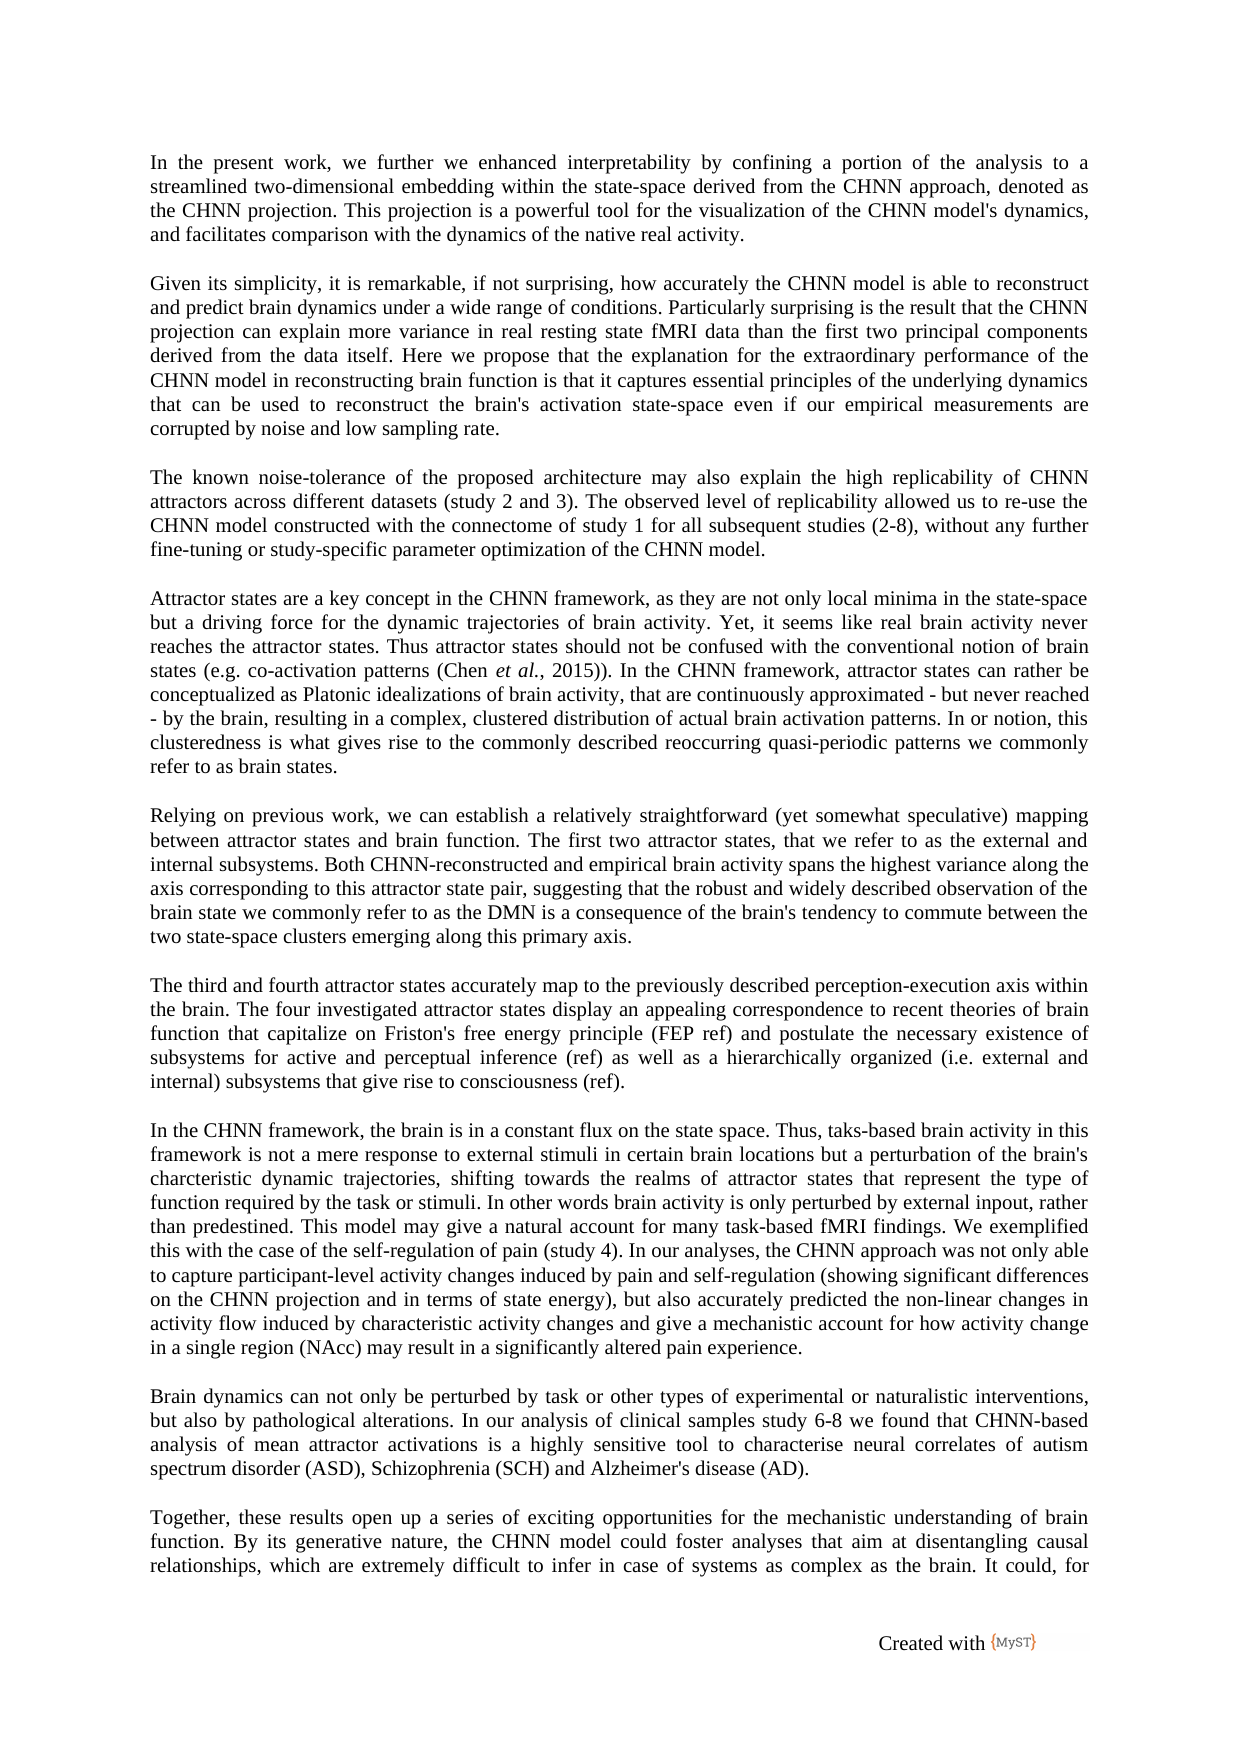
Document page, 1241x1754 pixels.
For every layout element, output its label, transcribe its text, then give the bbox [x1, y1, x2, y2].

text Given its simplicity, it is remarkable, if not surprising, how accurately the CHNN model is able to reconstruct and predict brain dynamics under a wide range of conditions. Particularly surprising is the result that the CHNN projection can explain more variance in real resting state fMRI data than the first two principal components derived from the data itself. Here we propose that the explanation for the extraordinary performance of the CHNN model in reconstructing brain function is that it captures essential principles of the underlying dynamics that can be used to reconstruct the brain's activation state-space even if our empirical measurements are corrupted by noise and low sampling rate. [150, 271, 1090, 440]
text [150, 1505, 1090, 1577]
text Relying on previous work, we can establish a relatively straightforward (yet somewhat speculative) mapping between attractor states and brain function. The first two attractor states, that we refer to as the external and internal subsystems. Both CHNN-reconstructed and empirical brain activity spans the highest variance along the axis corresponding to this attractor state pair, suggesting that the robust and widely described observation of the brain state we commonly refer to as the DMN is a consequence of the brain's tendency to commute between the two state-space clusters emerging along this primary axis. [150, 803, 1090, 948]
text Brain dynamics can not only be perturbed by task or other types of experimental or naturalistic interventions, but also by pathological alterations. In our analysis of clinical samples study 6-8 we found that CHNN-based analysis of mean attractor activations is a highly sensitive tool to characterise neural correlates of autism spectrum disorder (ASD), Schizophrenia (SCH) and Alzheimer's disease (AD). [150, 1384, 1090, 1480]
picture [990, 1633, 1091, 1651]
text In the CHNN framework, the brain is in a constant flux on the state space. Thus, taks-based brain activity in this framework is not a mere response to external stimuli in certain brain locations but a perturbation of the brain's charcteristic dynamic trajectories, shifting towards the realms of attractor states that represent the type of function required by the task or stimuli. In other words brain activity is only perturbed by external inpout, rather than predestined. This model may give a natural account for many task-based fMRI findings. We exemplified this with the case of the self-regulation of pain (study 4). In our analyses, the CHNN approach was not only able to capture participant-level activity changes induced by pain and self-regulation (showing significant differences on the CHNN projection and in terms of state energy), but also accurately predicted the non-linear changes in activity flow induced by characteristic activity changes and give a mechanistic account for how activity change in a single region (NAcc) may result in a significantly altered pain experience. [150, 1118, 1090, 1359]
text Attractor states are a key concept in the CHNN framework, as they are not only local minima in the state-space but a driving force for the dynamic trajectories of brain activity. Yet, it seems like real brain activity never reaches the attractor states. Thus attractor states should not be confused with the conventional notion of brain states (e.g. co-activation patterns (Chen et al., 2015)). In the CHNN framework, attractor states can rather be conceptualized as Platonic idealizations of brain activity, that are continuously approximated - but never reached - by the brain, resulting in a complex, clustered distribution of actual brain activation patterns. In or notion, this clusteredness is what gives rise to the commonly described reoccurring quasi-periodic patterns we commonly refer to as brain states. [150, 586, 1090, 778]
text The third and fourth attractor states accurately map to the previously described perception-execution axis within the brain. The four investigated attractor states display an appealing correspondence to recent theories of brain function that capitalize on Friston's free energy principle (FEP ref) and postulate the necessary existence of subsystems for active and perceptual inference (ref) as well as a hierarchically organized (i.e. external and internal) subsystems that give rise to consciousness (ref). [150, 973, 1090, 1093]
text In the present work, we further we enhanced interpretability by confining a portion of the analysis to a streamlined two-dimensional embedding within the state-space derived from the CHNN approach, denoted as the CHNN projection. This projection is a powerful tool for the visualization of the CHNN model's dynamics, and facilitates comparison with the dynamics of the native real activity. [150, 150, 1090, 246]
text The known noise-tolerance of the proposed architecture may also explain the high replicability of CHNN attractors across different datasets (study 2 and 3). The observed level of replicability allowed us to re-use the CHNN model constructed with the connectome of study 1 for all subsequent studies (2-8), without any further fine-tuning or study-specific parameter optimization of the CHNN model. [150, 465, 1090, 561]
